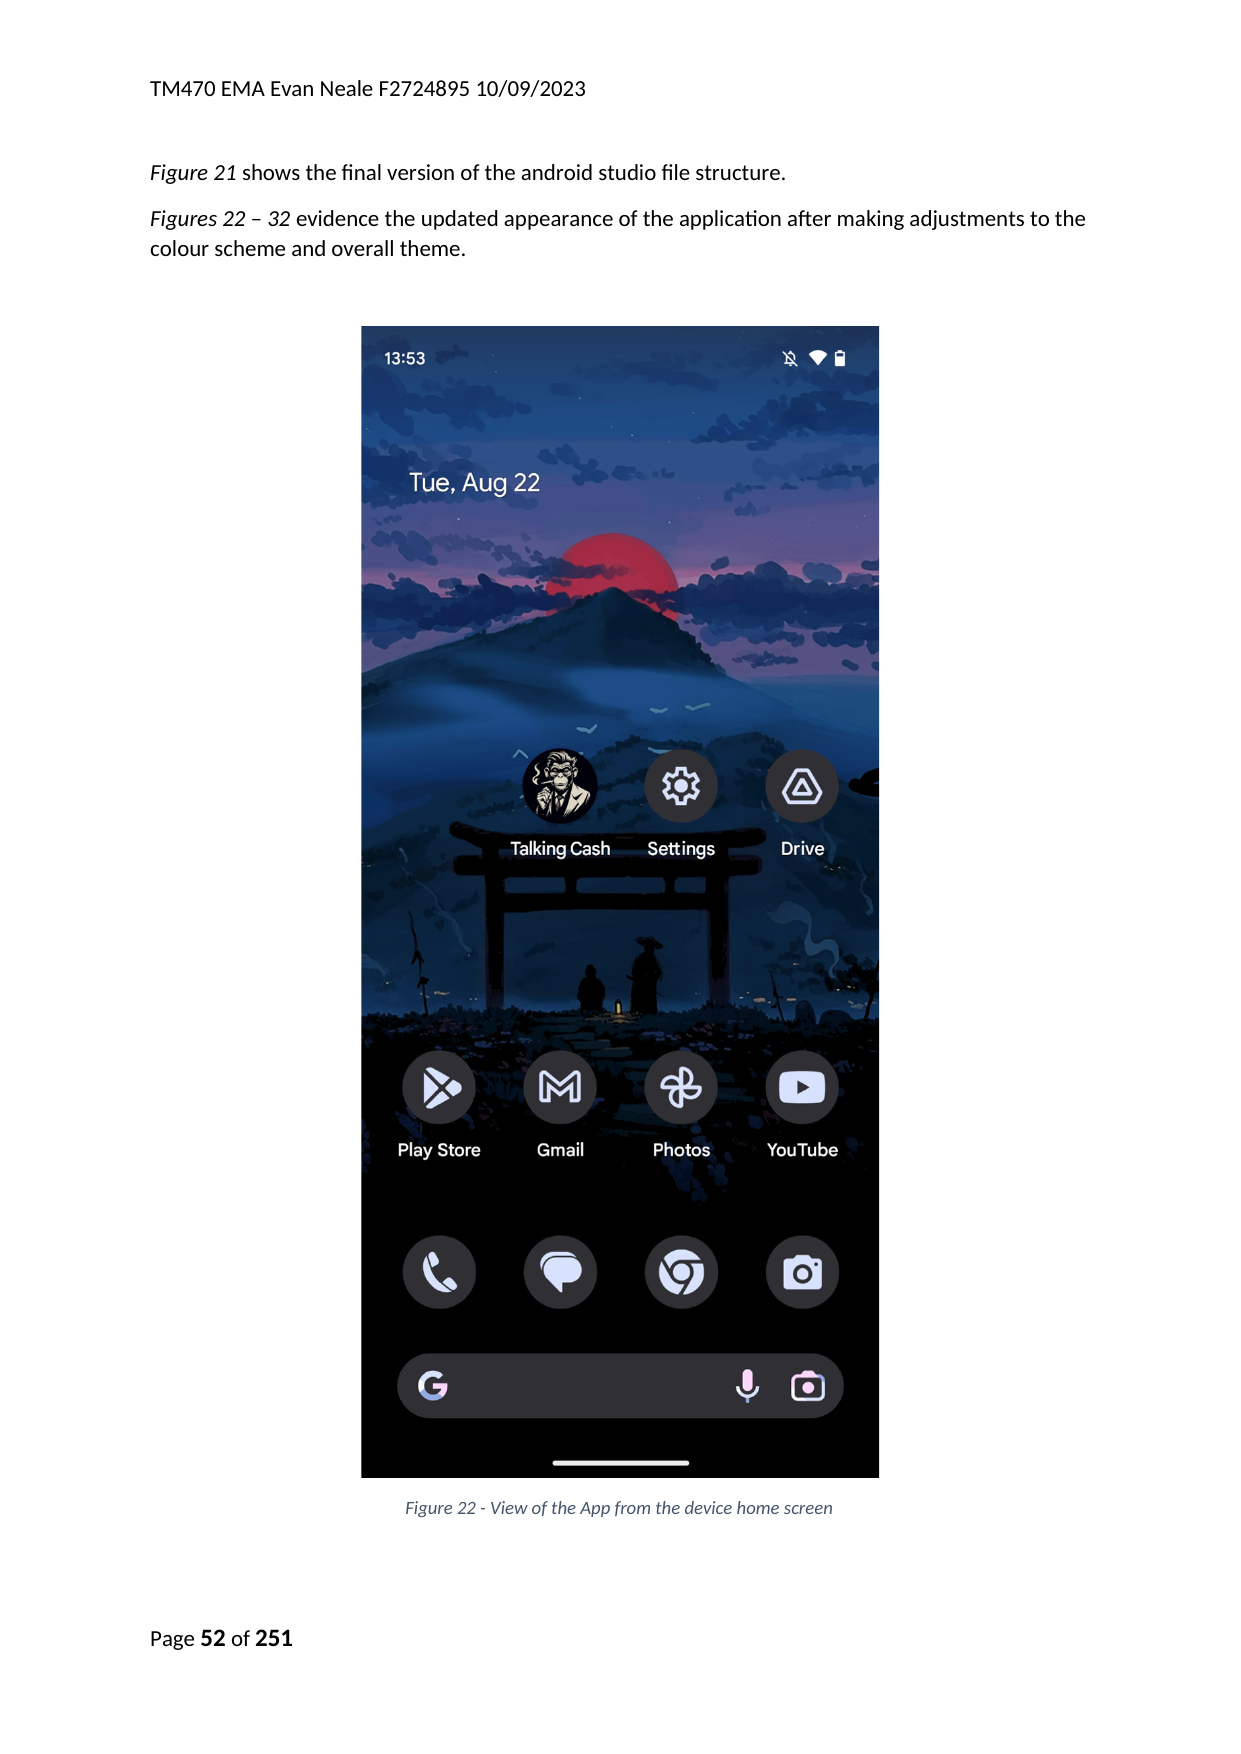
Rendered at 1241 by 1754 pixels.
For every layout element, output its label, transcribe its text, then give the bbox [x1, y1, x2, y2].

picture [361, 326, 880, 1478]
text Figure 21 shows the final version of the android studio file structure. [150, 158, 1090, 186]
text Figures 22 – 32 evidence the updated appearance of the application after making adjustments to the colour scheme and overall theme. [150, 204, 1090, 262]
